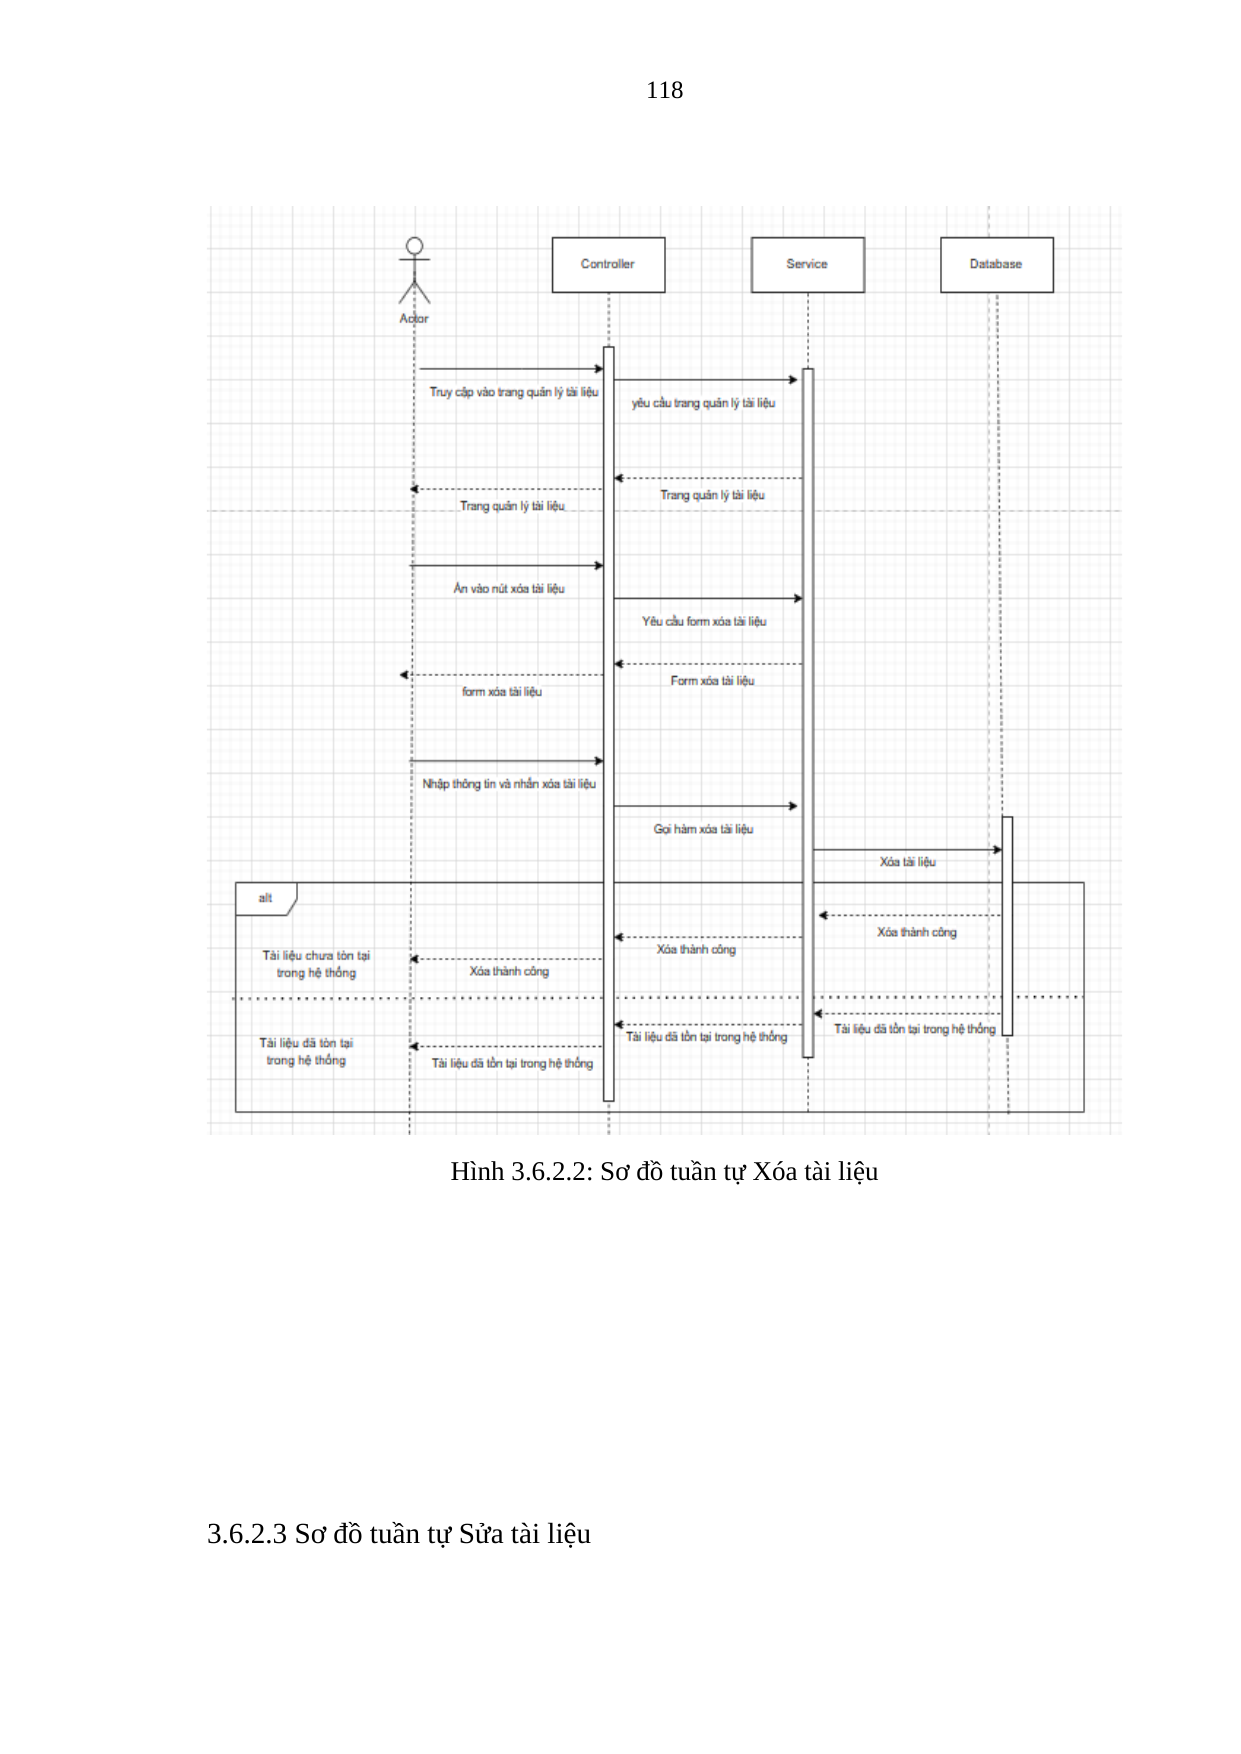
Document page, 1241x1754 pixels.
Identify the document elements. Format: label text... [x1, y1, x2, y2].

picture [206, 206, 1123, 1135]
text Hình 3.6.2.2: Sơ đồ tuần tự Xóa tài liệu [207, 1155, 1122, 1186]
text 3.6.2.3 Sơ đồ tuần tự Sửa tài liệu [207, 1516, 1122, 1550]
